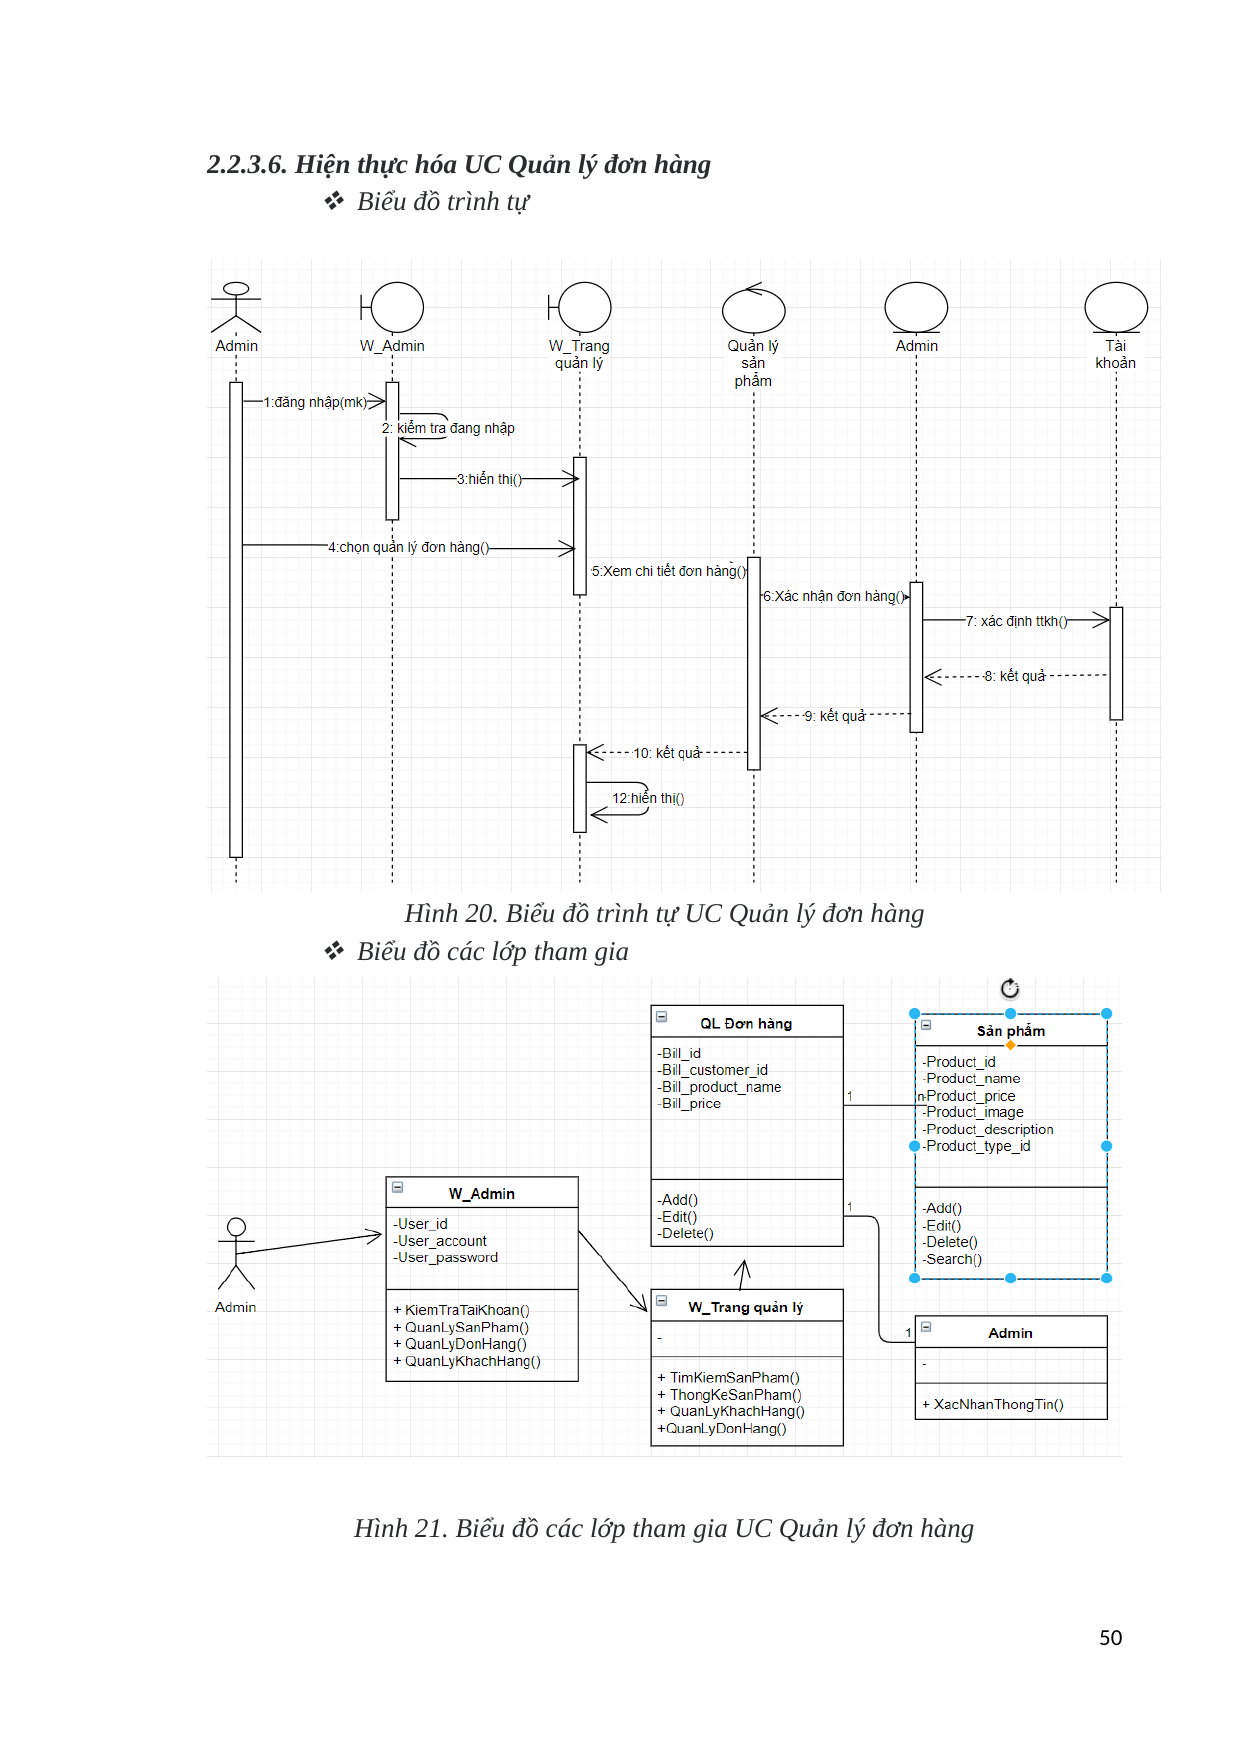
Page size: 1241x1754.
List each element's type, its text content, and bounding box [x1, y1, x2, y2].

list 2.2.3.6. Hiện thực hóa UC Quản lý đơn hàng [207, 148, 1122, 179]
list Biểu đồ trình tự [319, 185, 1122, 216]
text Hình 21. Biểu đồ các lớp tham gia UC Quản lý đơn hàng [207, 1512, 1122, 1577]
picture [206, 978, 1123, 1458]
list Hình 20. Biểu đồ trình tự UC Quản lý đơn hàng [207, 897, 1122, 928]
list Biểu đồ các lớp tham gia [319, 935, 1122, 966]
picture [206, 259, 1162, 892]
